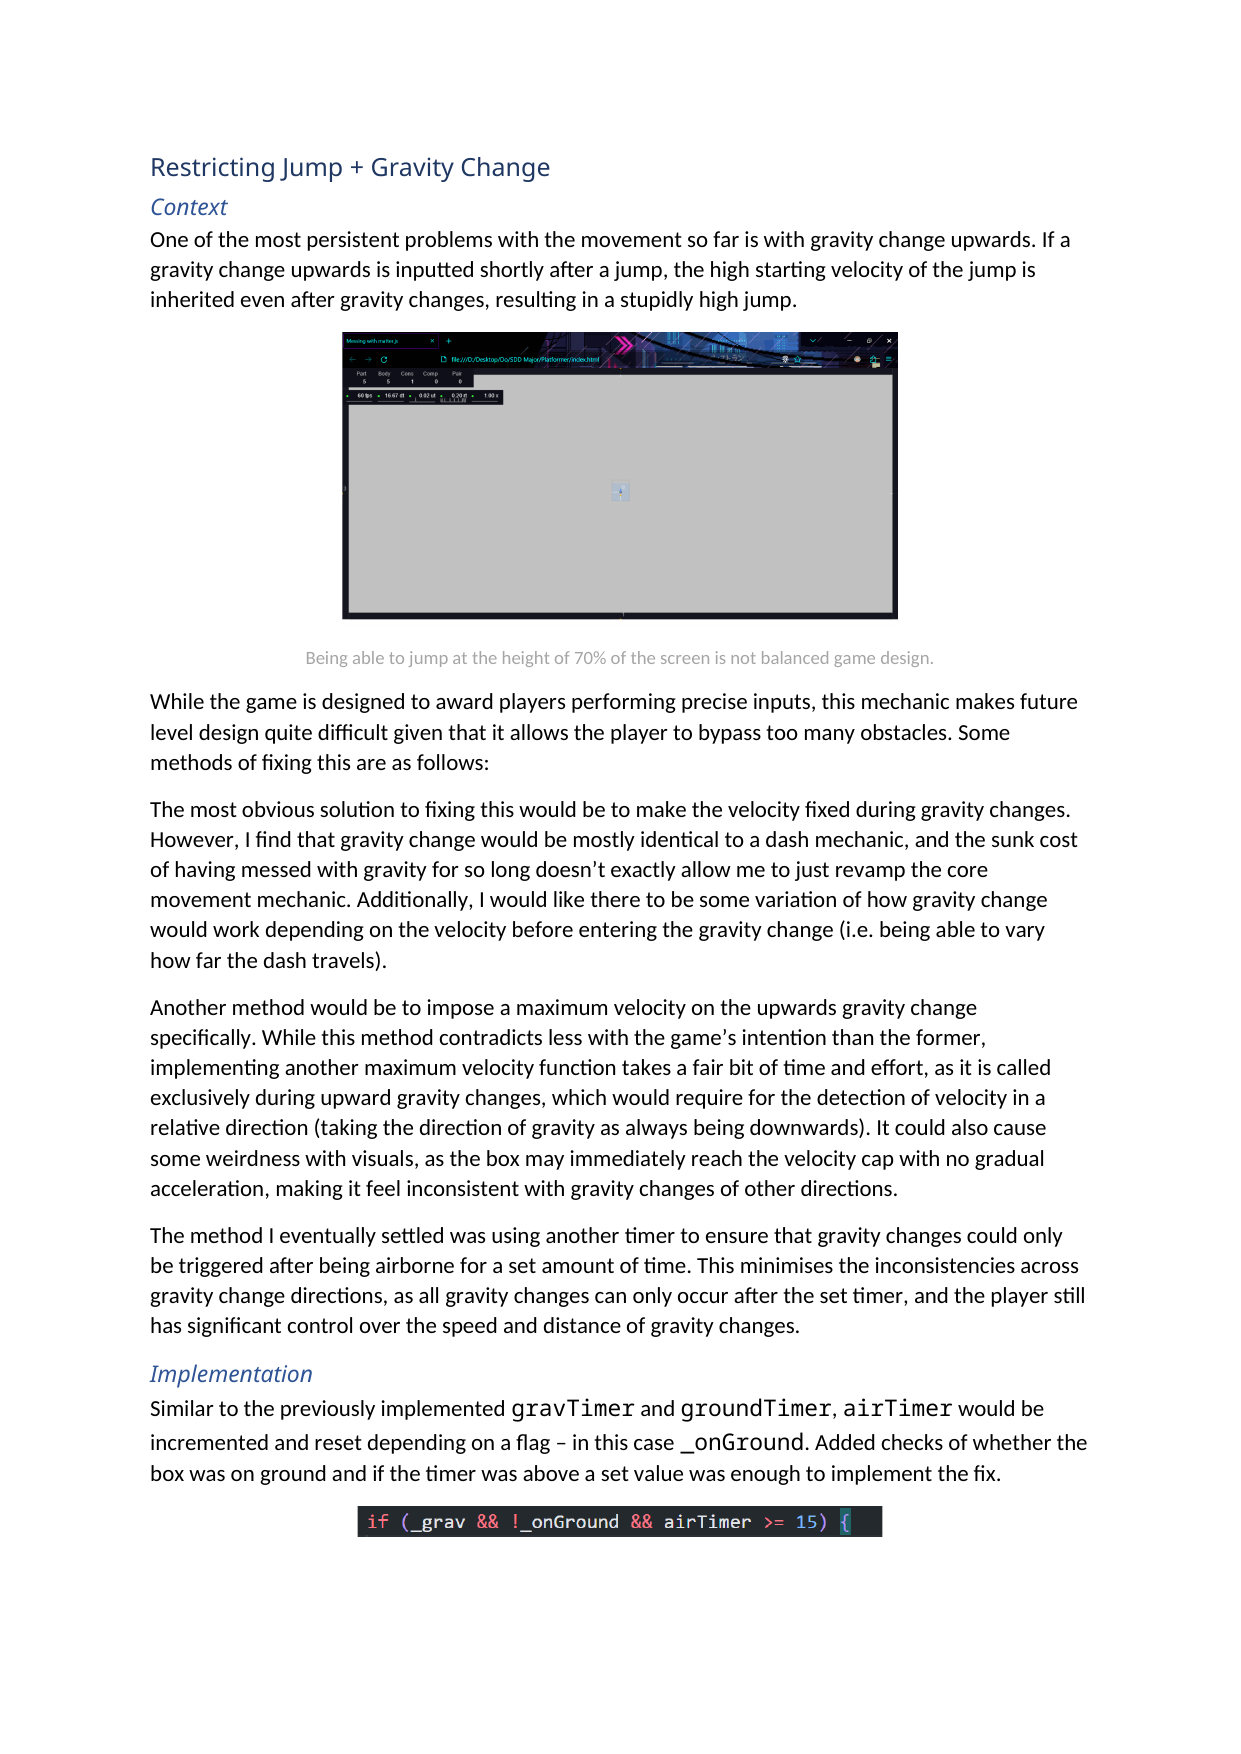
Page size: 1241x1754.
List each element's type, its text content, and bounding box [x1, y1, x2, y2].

picture [357, 1506, 883, 1537]
subtitle Context [150, 191, 1090, 222]
subtitle Implementation [150, 1358, 1090, 1389]
text Similar to the previously implemented gravTimer and groundTimer, airTimer would be incremented and reset depending on a flag – in this case _onGround. Added checks of whether the box was on ground and if the timer was above a set value was enough to implement the fix. [150, 1392, 1090, 1487]
subtitle Restricting Jump + Gravity Change [150, 150, 1090, 184]
picture [342, 332, 898, 628]
text Another method would be to impose a maximum velocity on the upwards gravity change specifically. While this method contradicts less with the game’s intention than the former, implementing another maximum velocity function takes a fair bit of time and effort, as it is called exclusively during upward gravity changes, which would require for the detection of velocity in a relative direction (taking the direction of gravity as always being downwards). It could also cause some weirdness with visuals, as the box may immediately reach the velocity cap with no gradual acceleration, making it feel inconsistent with gravity changes of other directions. [150, 993, 1090, 1202]
text One of the most persistent problems with the movement so far is with gravity change upwards. If a gravity change upwards is inputted shortly after a jump, the high starting velocity of the jump is inherited even after gravity changes, resulting in a stupidly high jump. [150, 225, 1090, 313]
text The most obvious solution to fixing this would be to make the velocity fixed during gravity changes. However, I find that gravity change would be mostly identical to a dash mechanic, and the sunk cost of having messed with gravity for so long doesn’t exactly allow me to just revamp the core movement mechanic. Additionally, I would like there to be some variation of how gravity change would work depending on the velocity before entering the gravity change (i.e. being able to vary how far the dash travels). [150, 795, 1090, 974]
text Being able to jump at the height of 70% of the screen is not balanced game design. [150, 646, 1090, 669]
text While the game is designed to award players performing precise inputs, this mechanic makes future level design quite difficult given that it allows the player to bypass too many obstacles. Some methods of fixing this are as follows: [150, 687, 1090, 776]
text The method I eventually settled was using another timer to ensure that gravity changes could only be triggered after being airborne for a set amount of time. This minimises the inconsistencies across gravity change directions, as all gravity changes can only occur after the set timer, and the player still has significant control over the speed and distance of gravity changes. [150, 1221, 1090, 1339]
